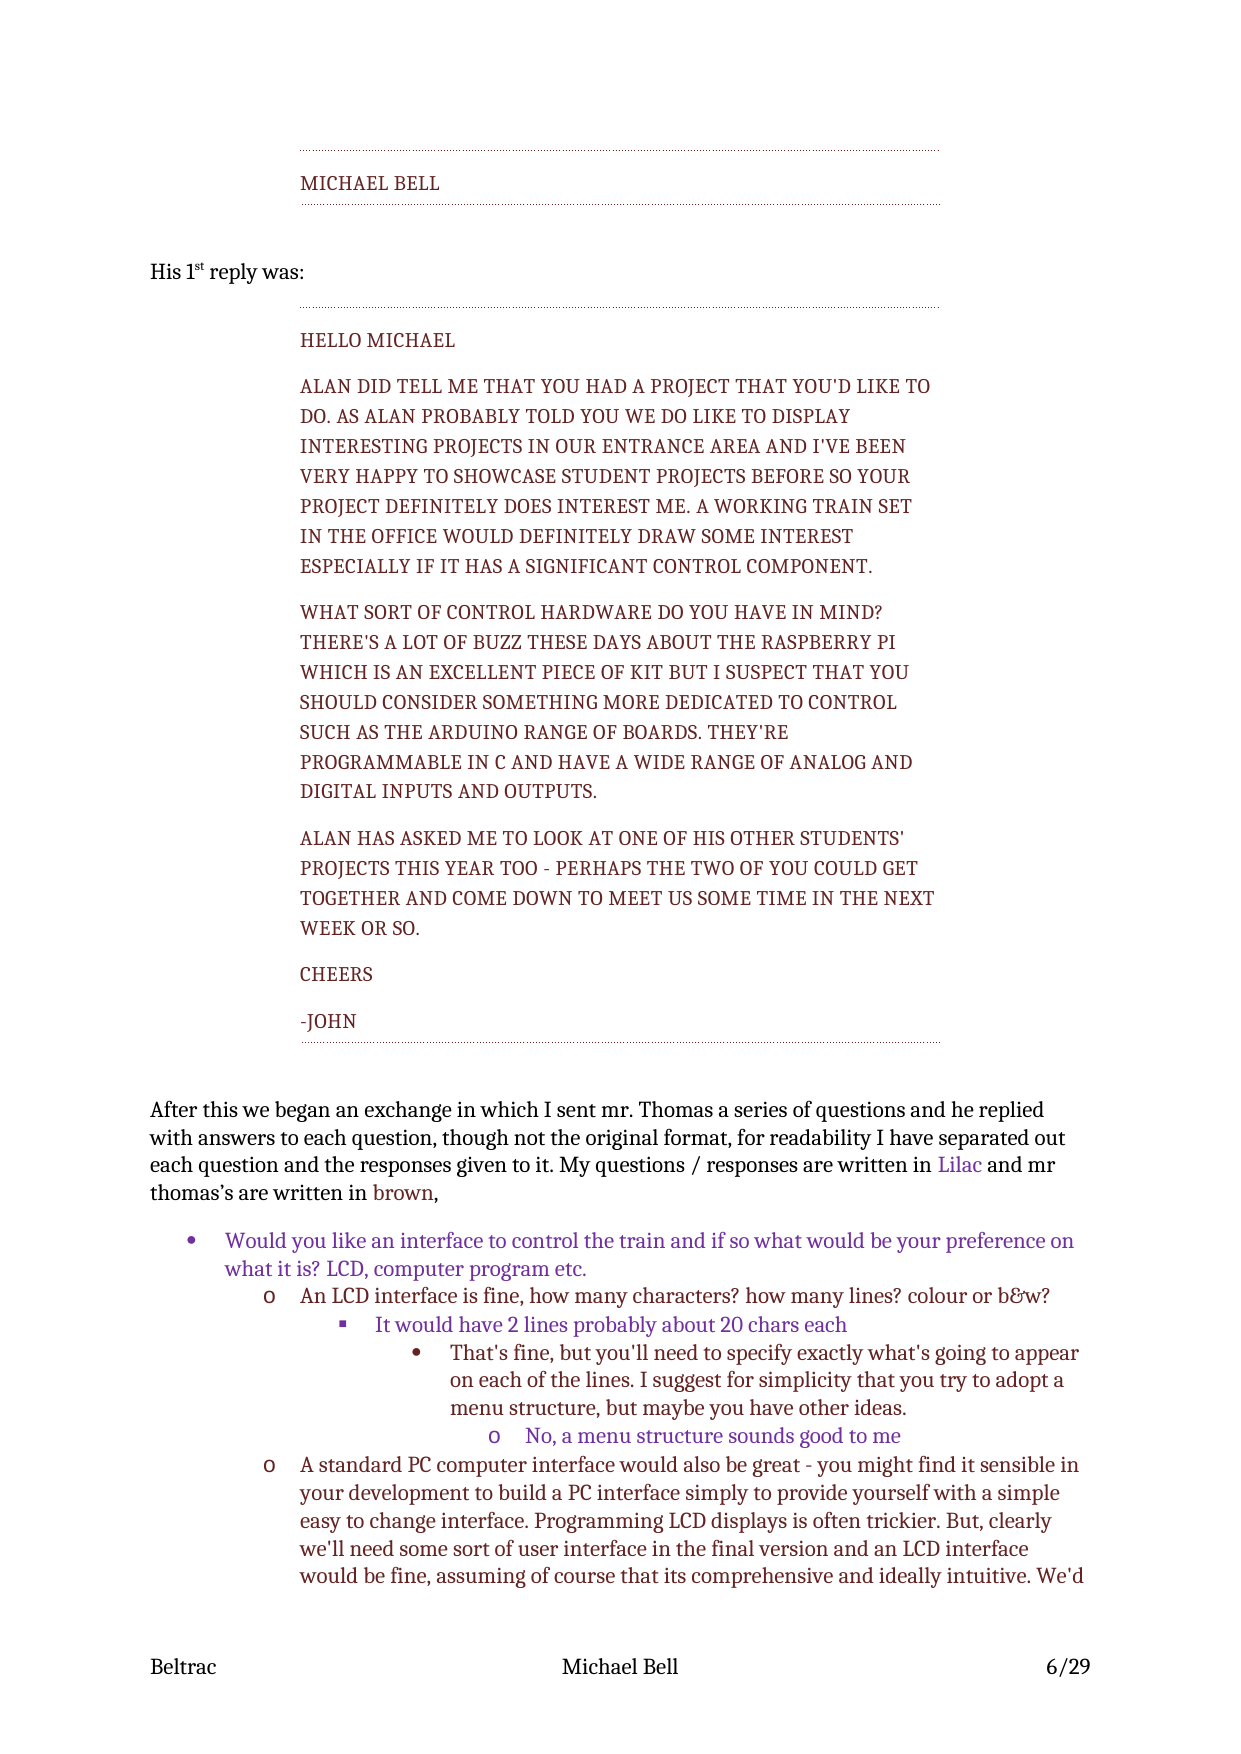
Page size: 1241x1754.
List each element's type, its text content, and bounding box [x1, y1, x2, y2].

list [262, 1451, 1090, 1589]
text Hello Michael [300, 307, 940, 352]
list No, a menu structure sounds good to me [487, 1422, 1090, 1450]
text After this we began an exchange in which I sent mr. Thomas a series of questions and he replied with answers to each question, though not the original format, for readability I have separated out each question and the responses given to it. My questions / responses are written in Lilac and mr thomas’s are written in brown, [150, 1097, 1090, 1206]
list It would have 2 lines probably about 20 chars each [337, 1312, 1090, 1338]
list An LCD interface is fine, how many characters? how many lines? colour or b&w? [262, 1283, 1090, 1311]
text What sort of control hardware do you have in mind? There's a lot of buzz these days about the Raspberry Pi which is an excellent piece of kit but I suspect that you should consider something more dedicated to control such as the Arduino range of boards. They're programmable in C and have a wide range of analog and digital inputs and outputs. [300, 579, 940, 804]
text Cheers [300, 942, 940, 987]
list Would you like an interface to control the train and if so what would be your preference on what it is? LCD, computer program etc. [187, 1228, 1090, 1282]
text Alan has asked me to look at one of his other students' projects this year too - perhaps the two of you could get together and come down to meet us some time in the next week or so. [300, 805, 940, 940]
text Michael Bell [300, 150, 940, 204]
list That's fine, but you'll need to specify exactly what's going to appear on each of the lines. I suggest for simplicity that you try to adopt a menu structure, but maybe you have other ideas. [412, 1340, 1090, 1421]
text -John [300, 988, 940, 1042]
text His 1st reply was: [150, 258, 1090, 285]
text Alan did tell me that you had a project that you'd like to do. As Alan probably told you we do like to display interesting projects in our entrance area and I've been very happy to showcase student projects before so your project definitely does interest me. A working train set in the office would definitely draw some interest especially if it has a significant control component. [300, 353, 940, 578]
